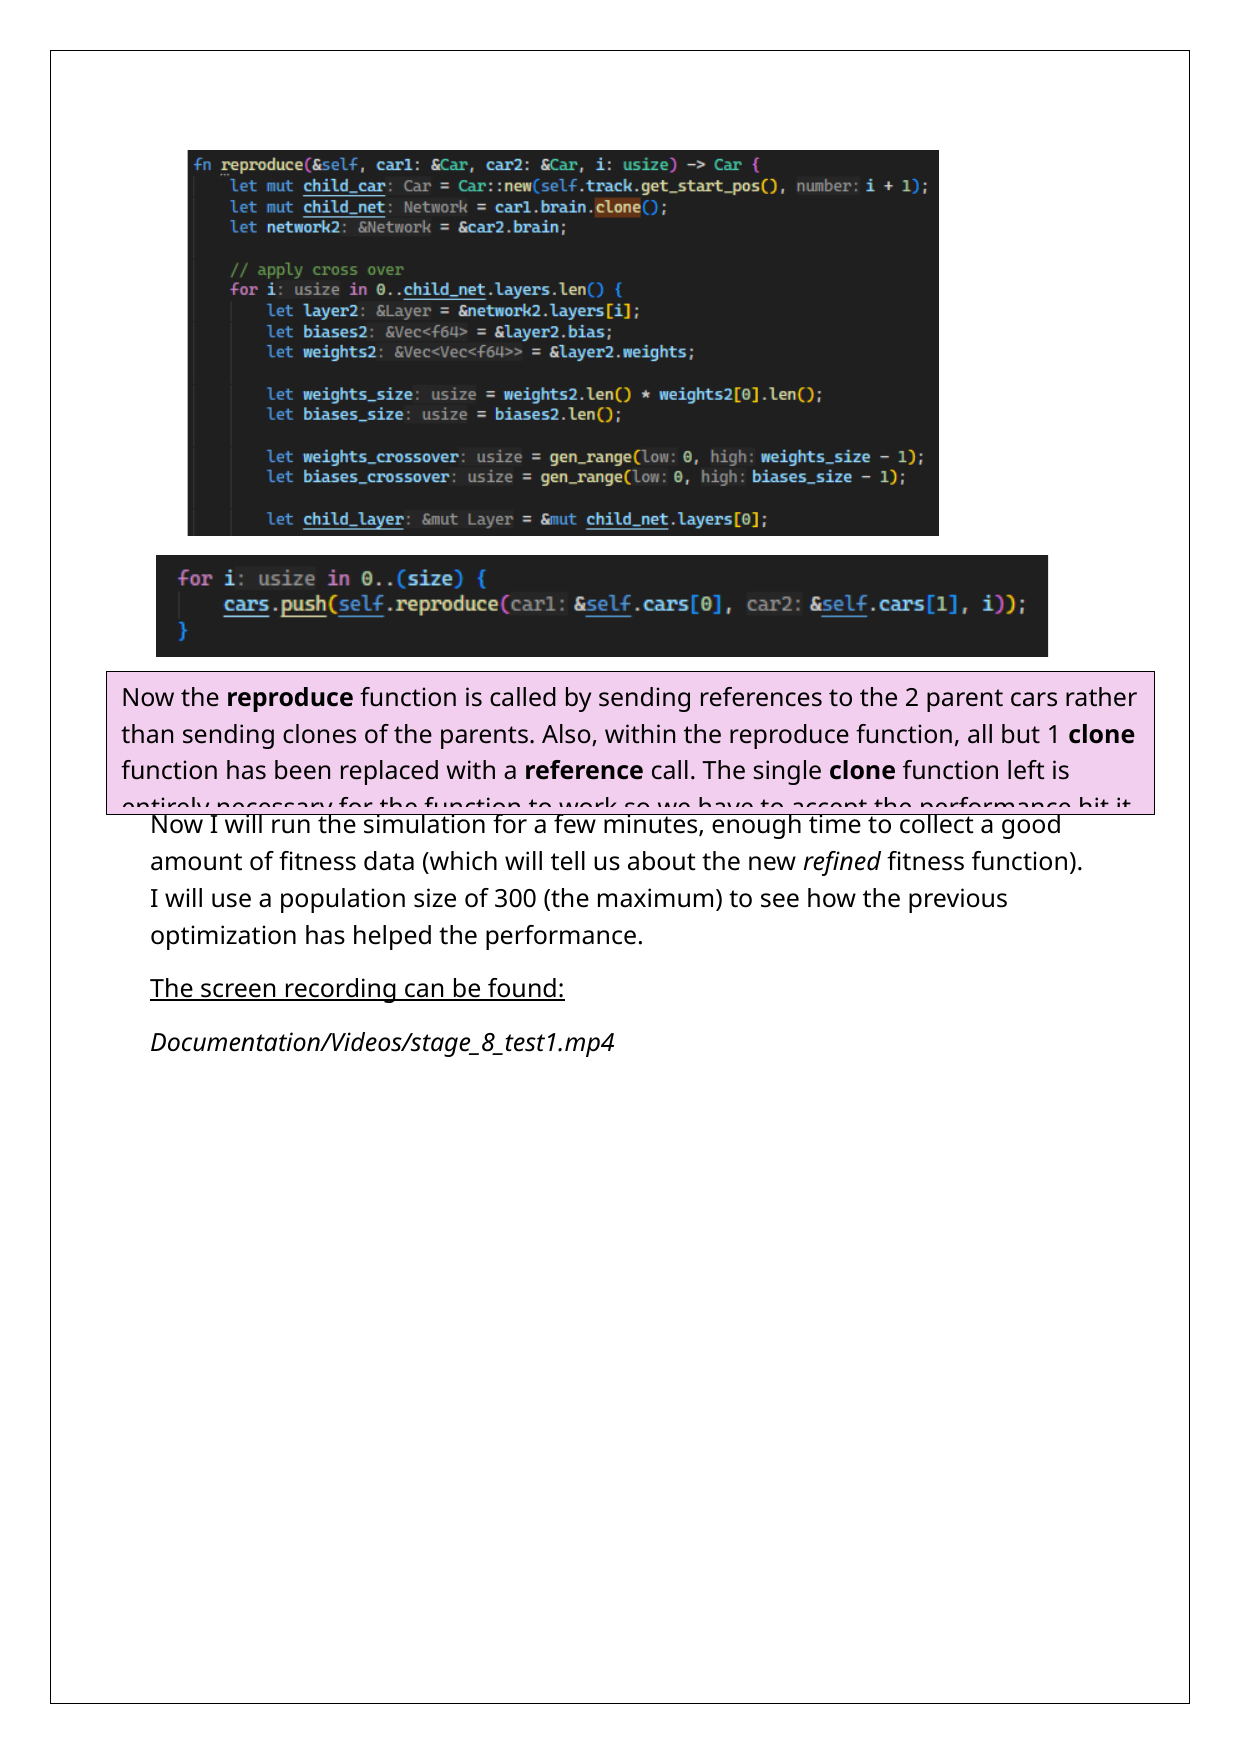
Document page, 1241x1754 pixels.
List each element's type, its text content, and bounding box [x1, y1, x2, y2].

text Now I will run the simulation for a few minutes, enough time to collect a good amount of fitness data (which will tell us about the new refined fitness function). I will use a population size of 300 (the maximum) to see how the previous optimization has helped the performance. [150, 815, 1090, 951]
text The screen recording can be found: [150, 971, 1090, 1005]
picture [156, 555, 1049, 657]
text Documentation/Videos/stage_8_test1.mp4 [150, 1024, 1090, 1058]
picture [187, 150, 939, 536]
